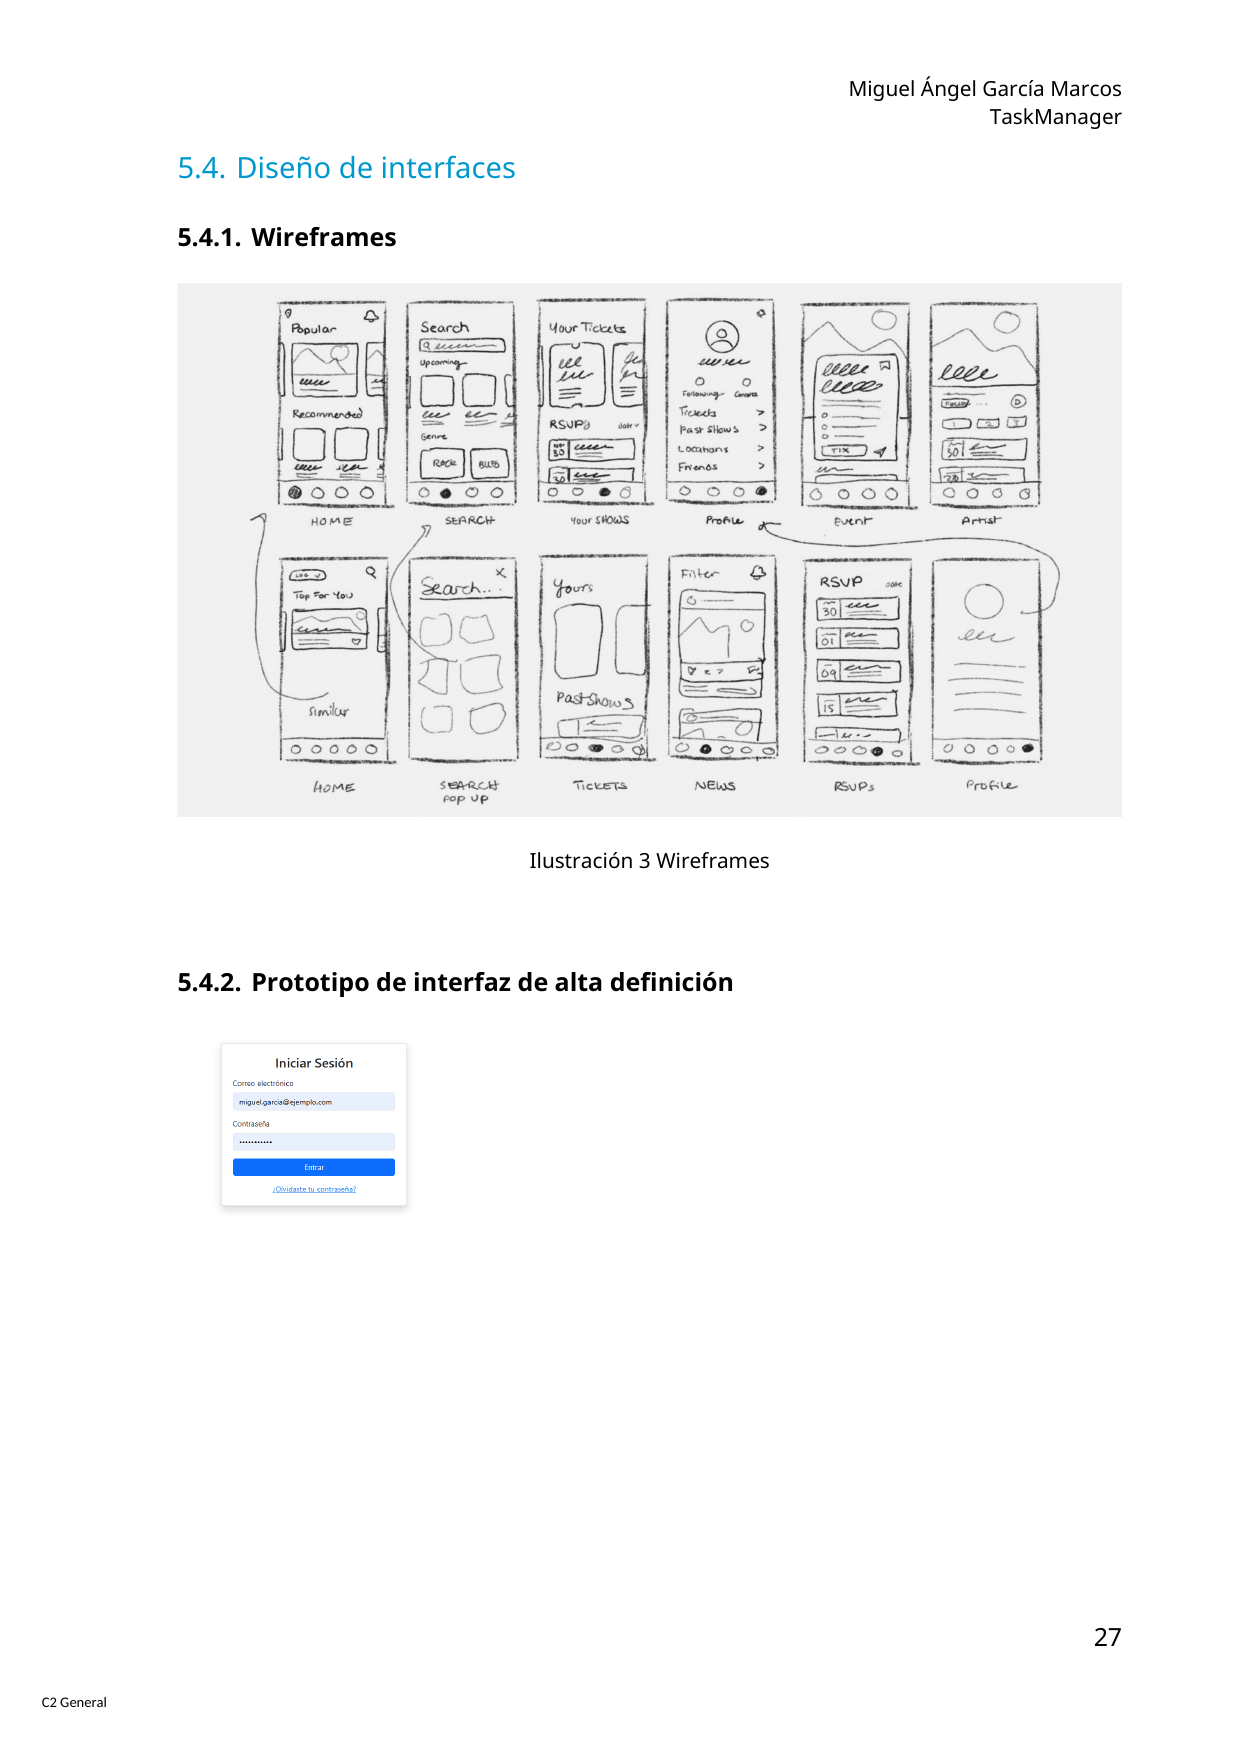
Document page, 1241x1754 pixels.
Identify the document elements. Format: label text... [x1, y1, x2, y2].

subtitle Wireframes [177, 220, 1122, 254]
picture [177, 1028, 458, 1251]
picture [177, 283, 1123, 817]
subtitle Diseño de interfaces [177, 148, 1122, 187]
subtitle Prototipo de interfaz de alta definición [177, 965, 1122, 999]
